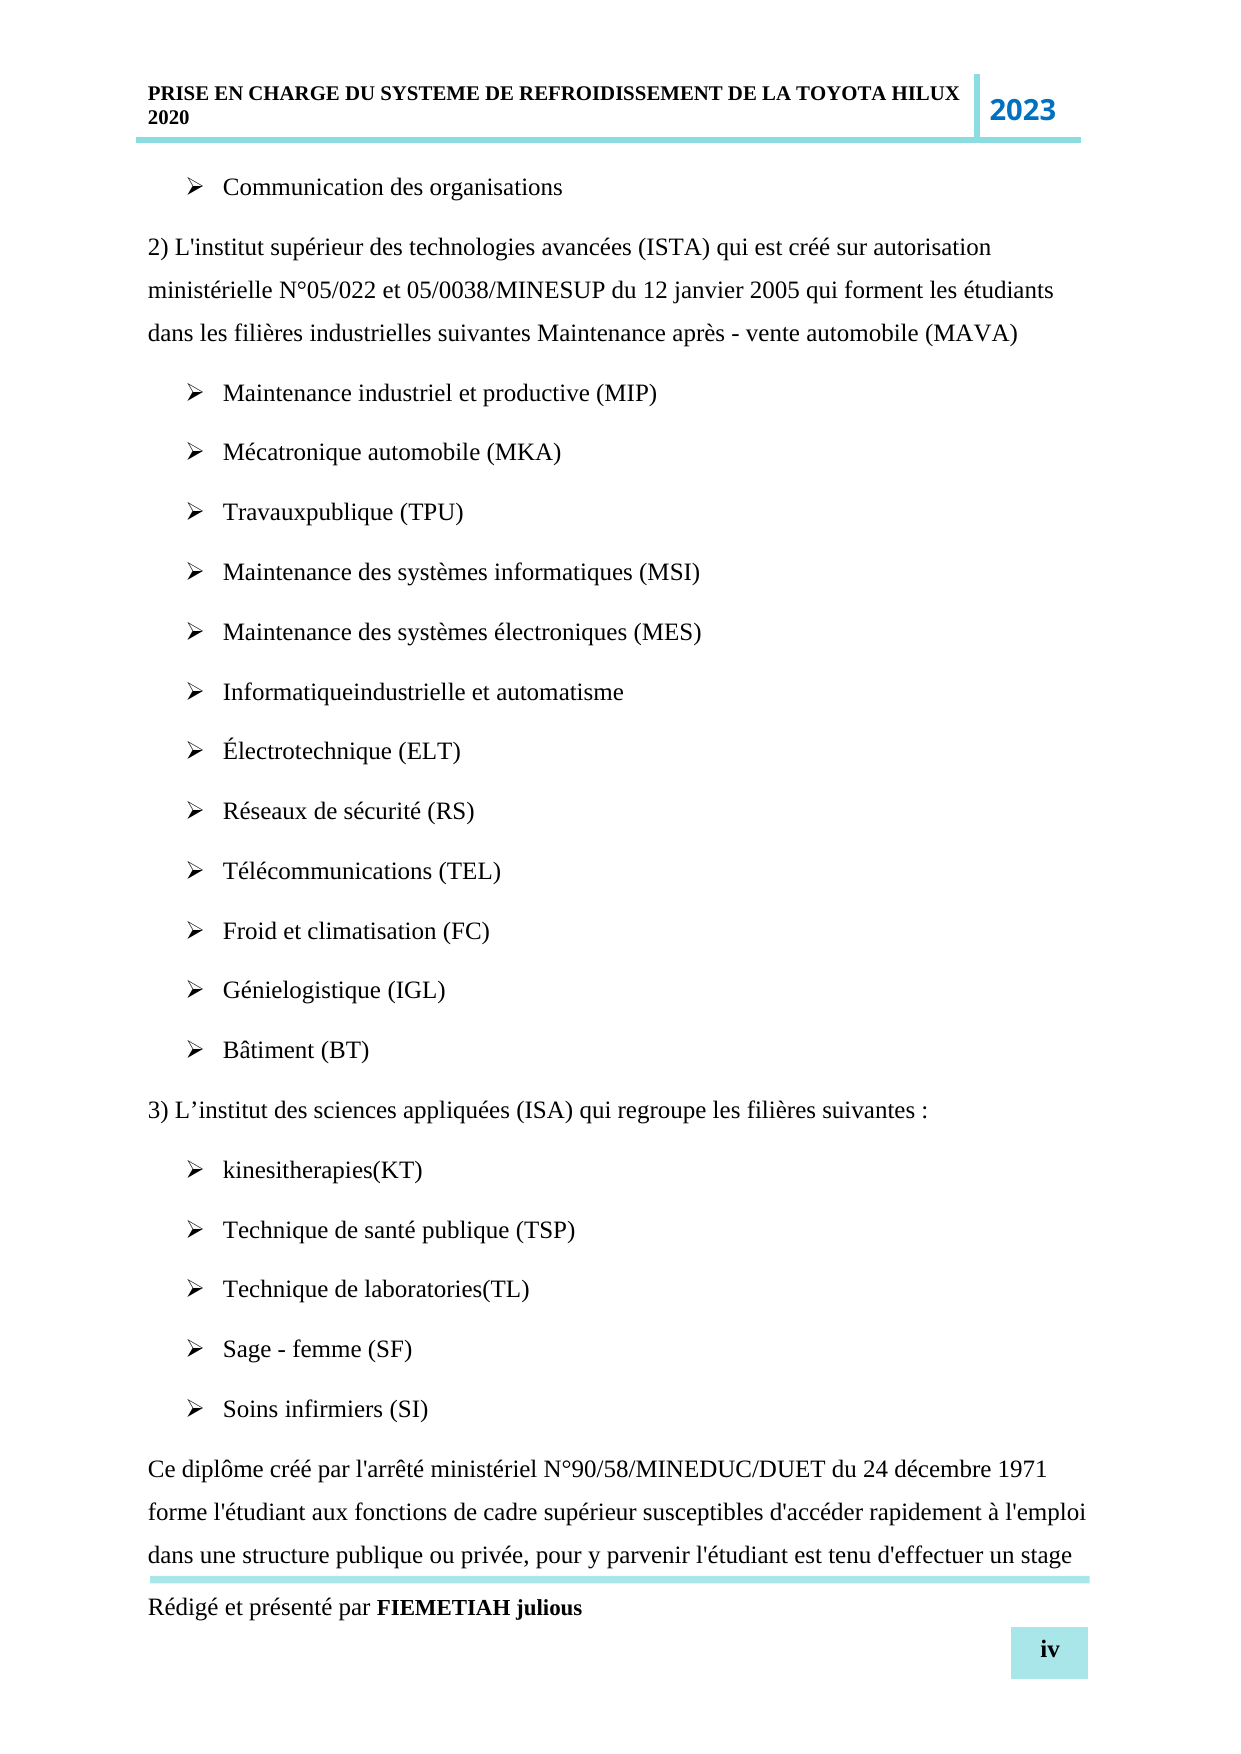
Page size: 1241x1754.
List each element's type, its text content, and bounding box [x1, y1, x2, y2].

list Technique de santé publique (TSP) [185, 1215, 1093, 1243]
list Génielogistique (IGL) [185, 976, 1093, 1004]
list Technique de laboratories(TL) [185, 1274, 1093, 1303]
list Informatiqueindustrielle et automatisme [185, 677, 1093, 705]
list Mécatronique automobile (MKA) [185, 437, 1093, 466]
list Maintenance des systèmes informatiques (MSI) [185, 557, 1093, 586]
list Bâtiment (BT) [185, 1035, 1093, 1064]
text 2) L'institut supérieur des technologies avancées (ISTA) qui est créé sur autorisation ministérielle N°05/022 et 05/0038/MINESUP du 12 janvier 2005 qui forment les étudiants dans les filières industrielles suivantes Maintenance après - vente automobile (MAVA) [148, 232, 1093, 347]
list Télécommunications (TEL) [185, 856, 1093, 885]
list Travauxpublique (TPU) [185, 497, 1093, 526]
list Soins infirmiers (SI) [185, 1394, 1093, 1423]
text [148, 1454, 1093, 1569]
list Froid et climatisation (FC) [185, 916, 1093, 944]
list Réseaux de sécurité (RS) [185, 796, 1093, 825]
list kinesitherapies(KT) [185, 1155, 1093, 1184]
text 3) L’institut des sciences appliquées (ISA) qui regroupe les filières suivantes : [148, 1095, 1093, 1124]
list Maintenance industriel et productive (MIP) [185, 378, 1093, 406]
list Maintenance des systèmes électroniques (MES) [185, 617, 1093, 646]
list Communication des organisations [185, 172, 1093, 201]
list Sage - femme (SF) [185, 1334, 1093, 1363]
list Électrotechnique (ELT) [185, 736, 1093, 765]
